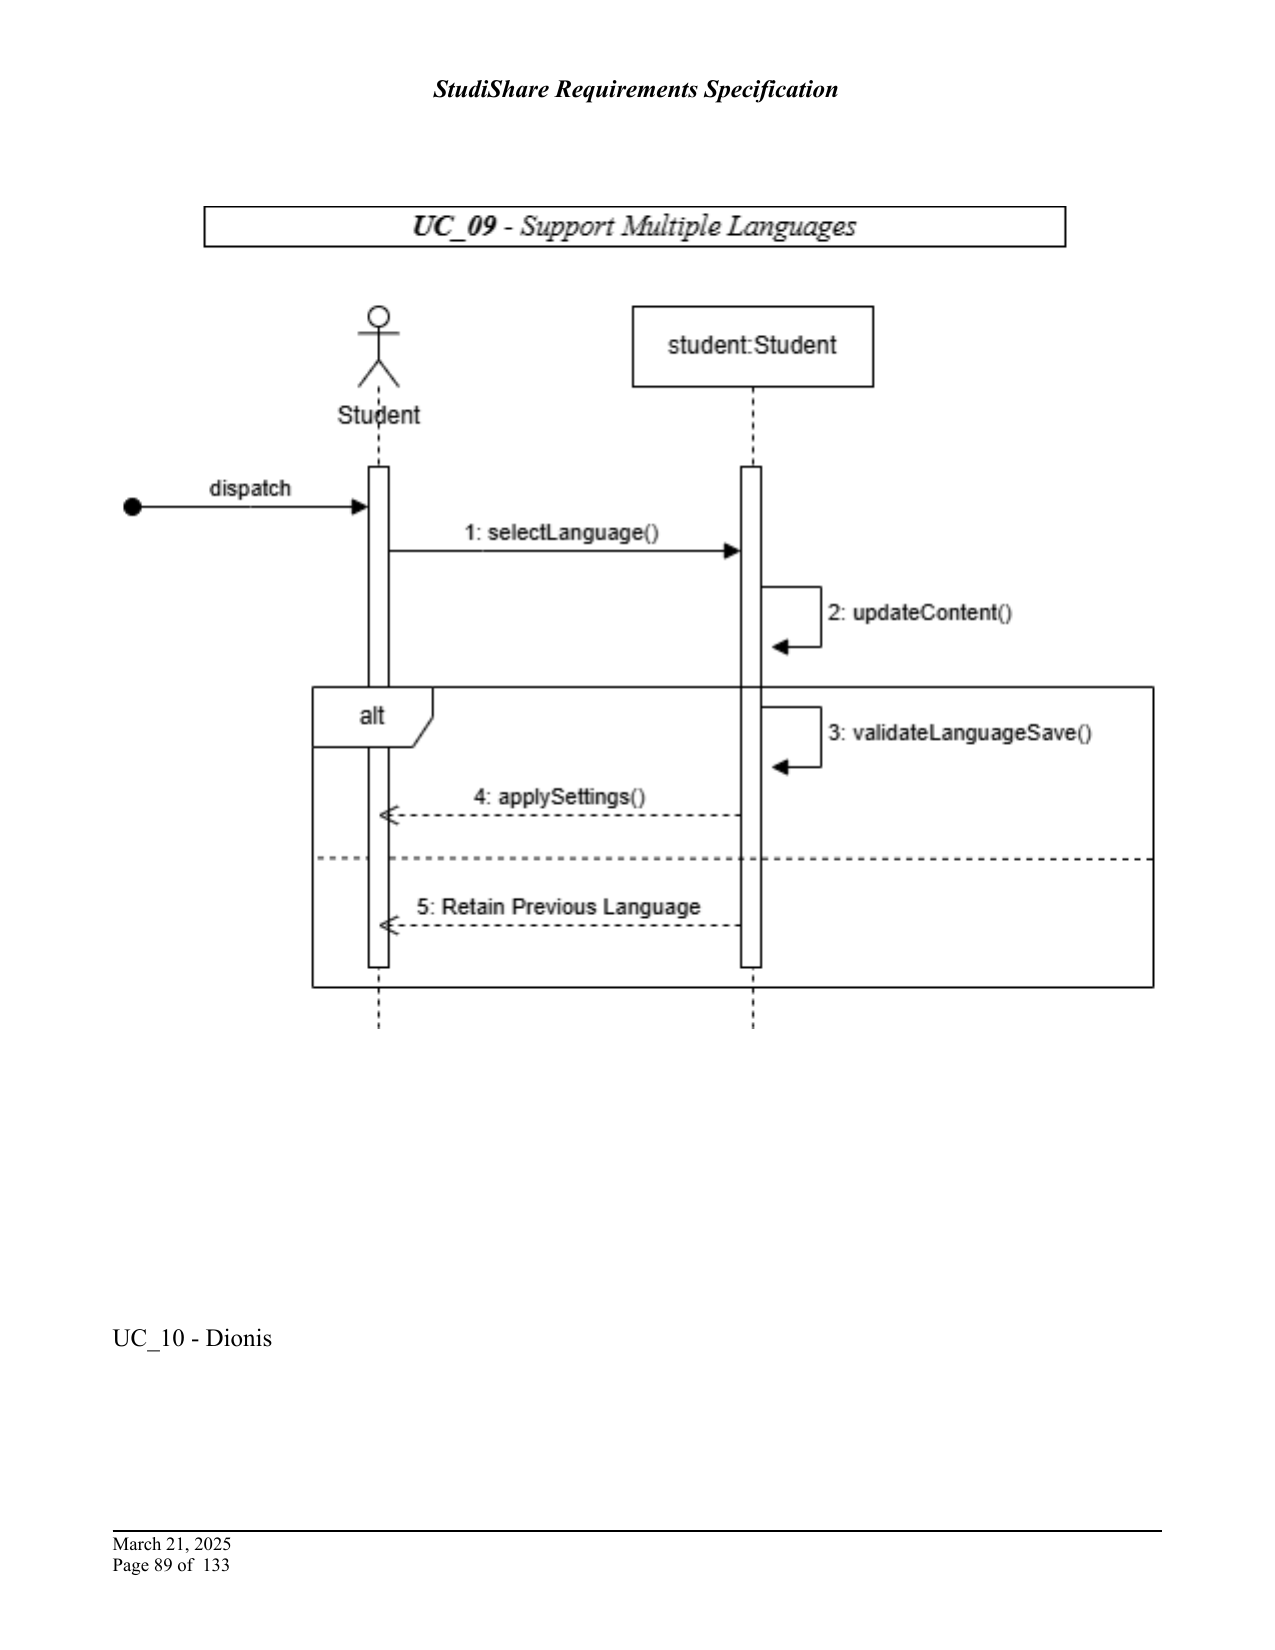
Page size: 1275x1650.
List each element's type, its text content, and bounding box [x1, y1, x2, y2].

text UC_10 - Dionis [112, 1324, 1162, 1352]
picture [112, 206, 1163, 1029]
